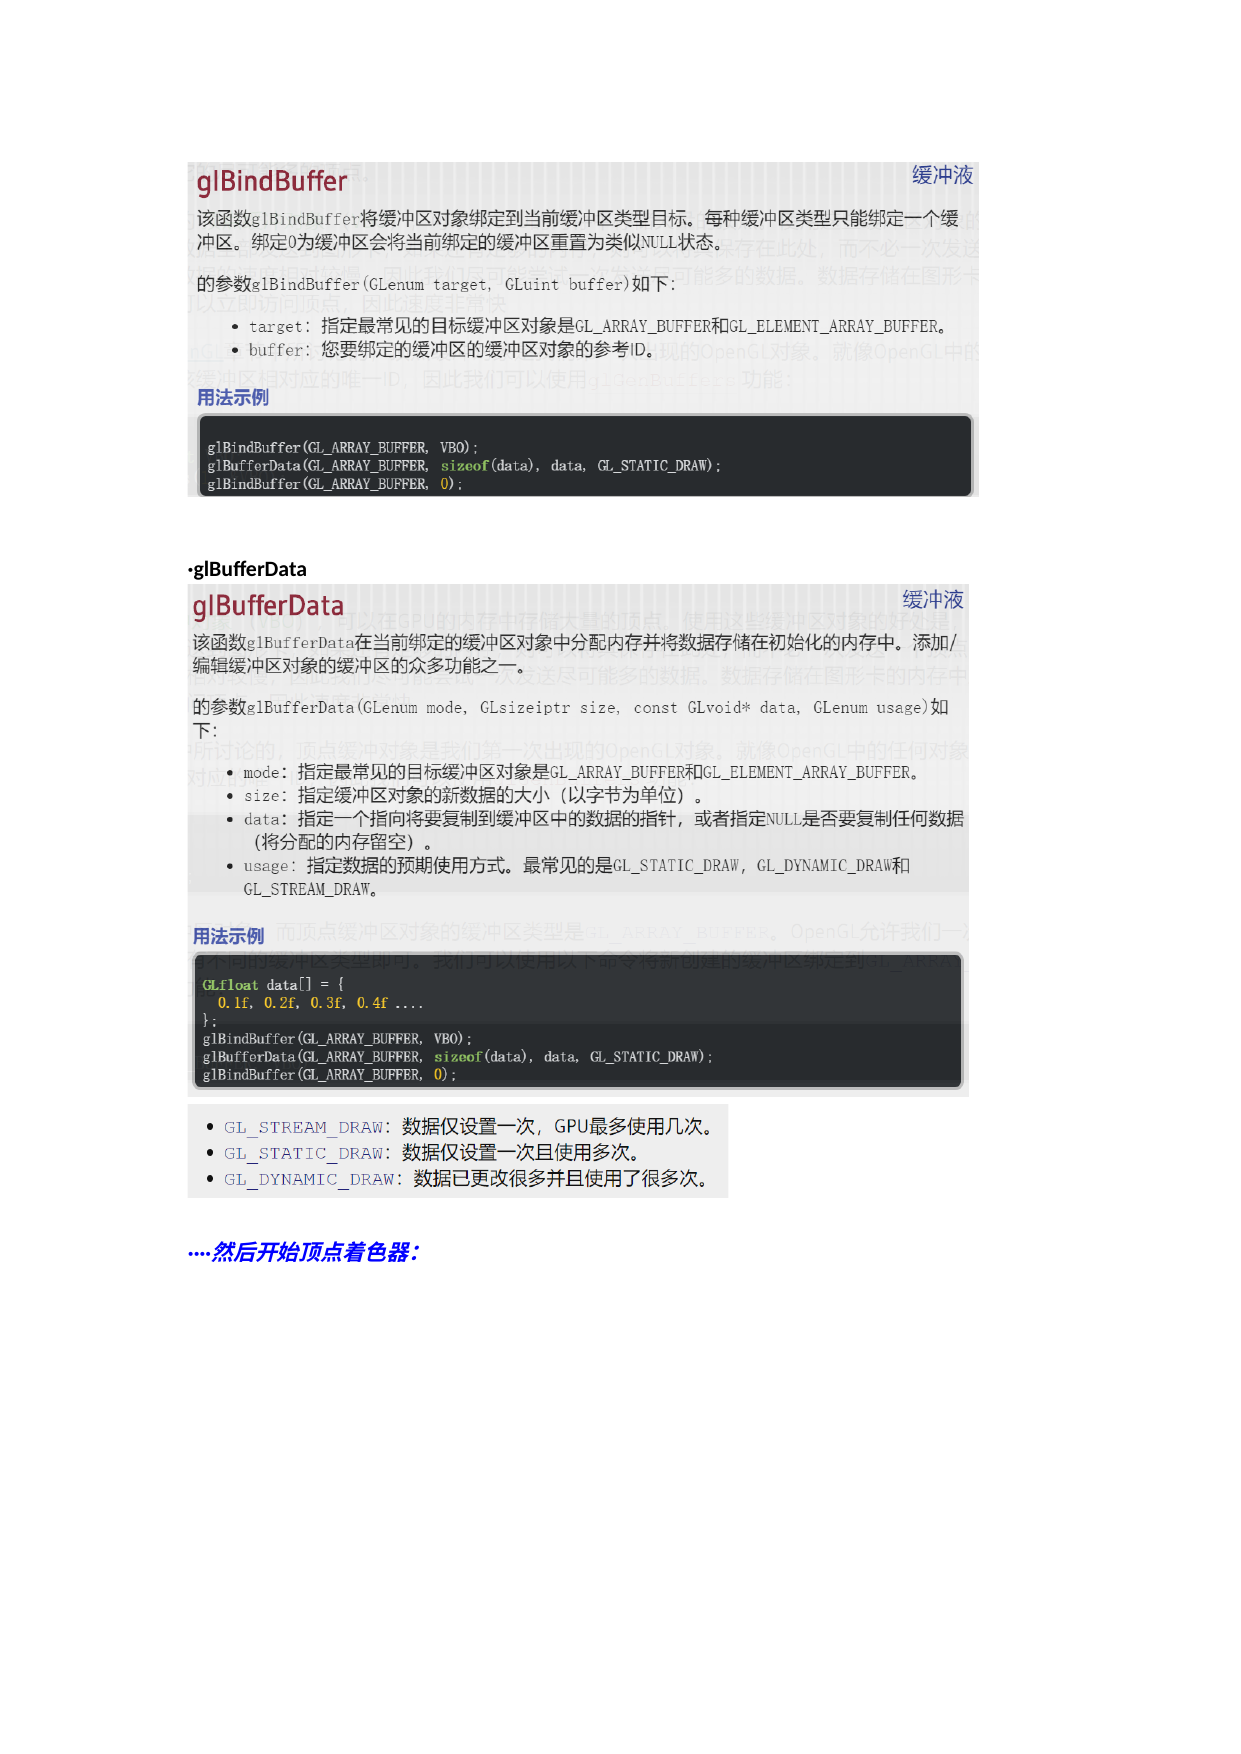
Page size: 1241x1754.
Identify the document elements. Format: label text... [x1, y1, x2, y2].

text ····然后开始顶点着色器： [187, 1234, 1053, 1267]
picture [187, 584, 969, 1097]
text ·glBufferData [187, 552, 1053, 584]
picture [187, 162, 979, 497]
picture [187, 1104, 729, 1198]
